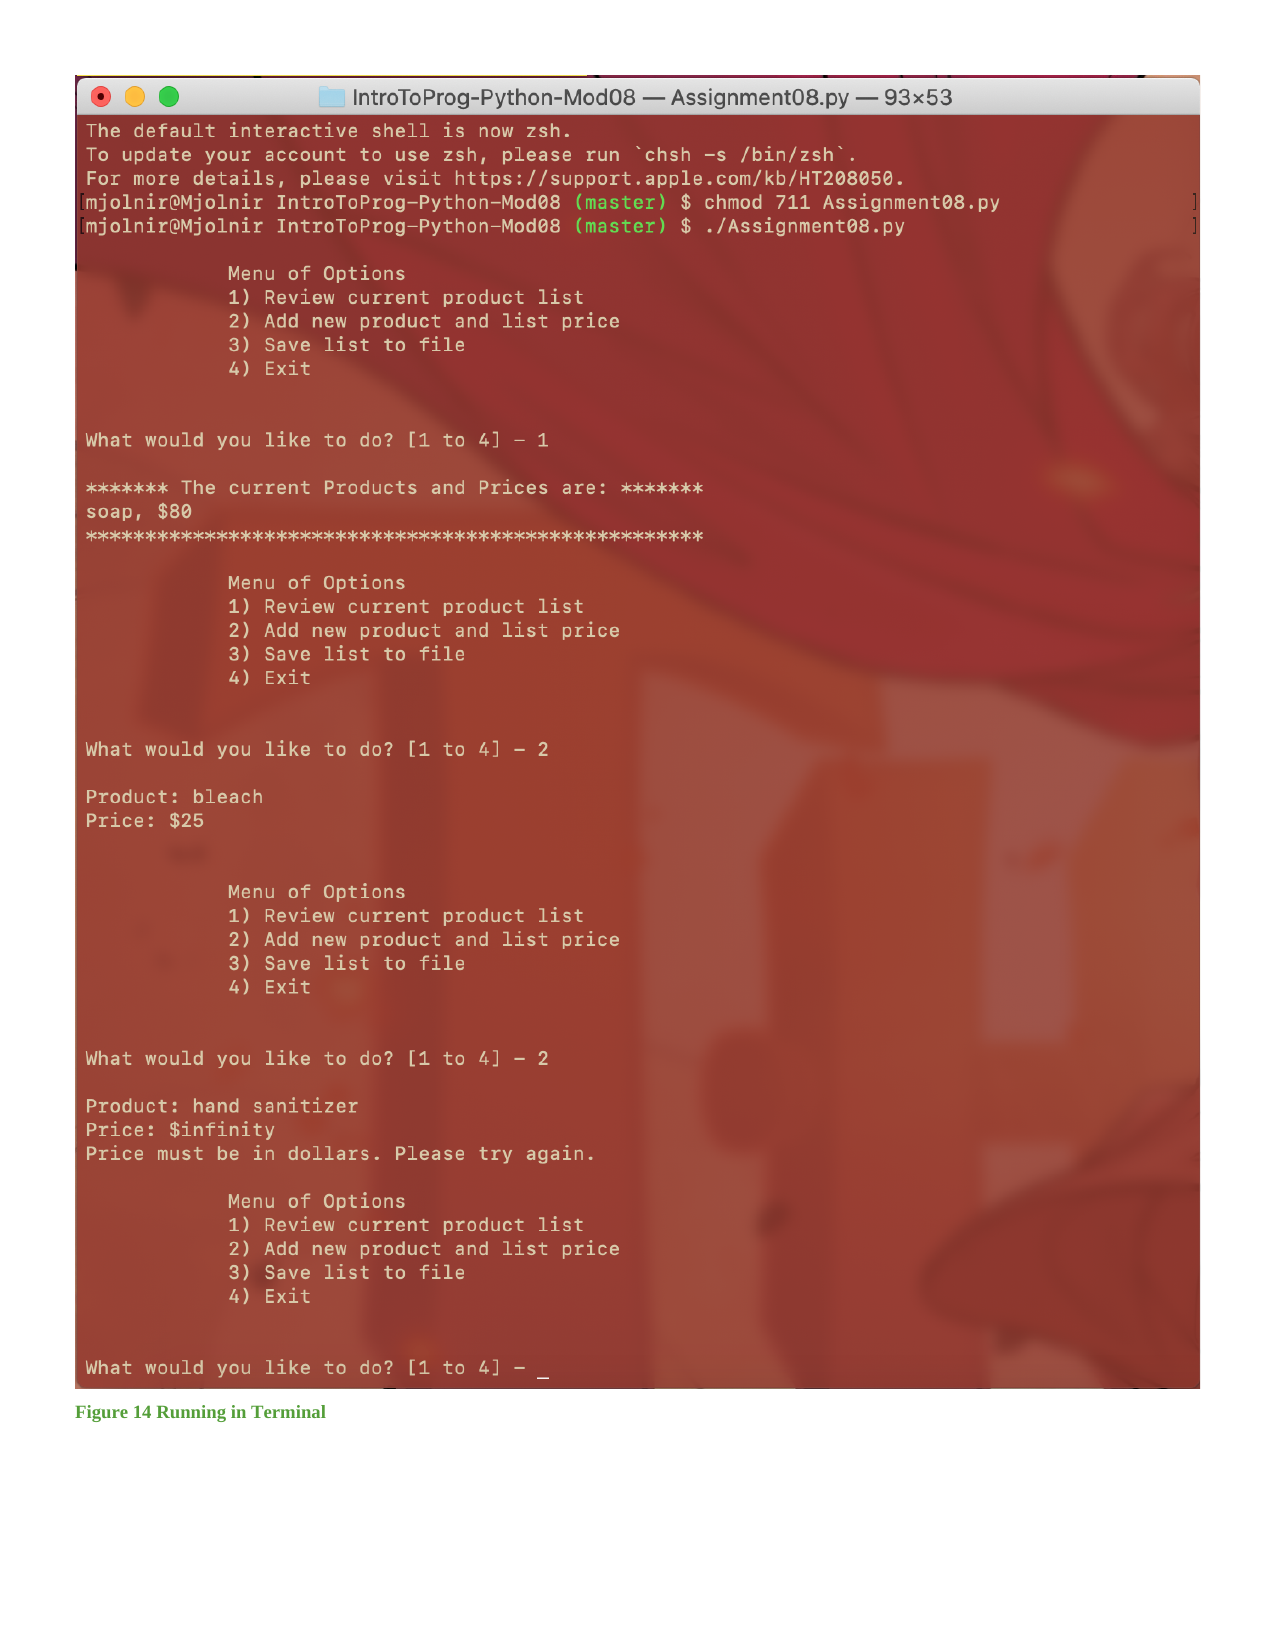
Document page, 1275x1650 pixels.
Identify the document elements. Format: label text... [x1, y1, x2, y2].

text Figure 14 Running in Terminal [75, 1401, 1200, 1423]
picture [75, 75, 1200, 1389]
